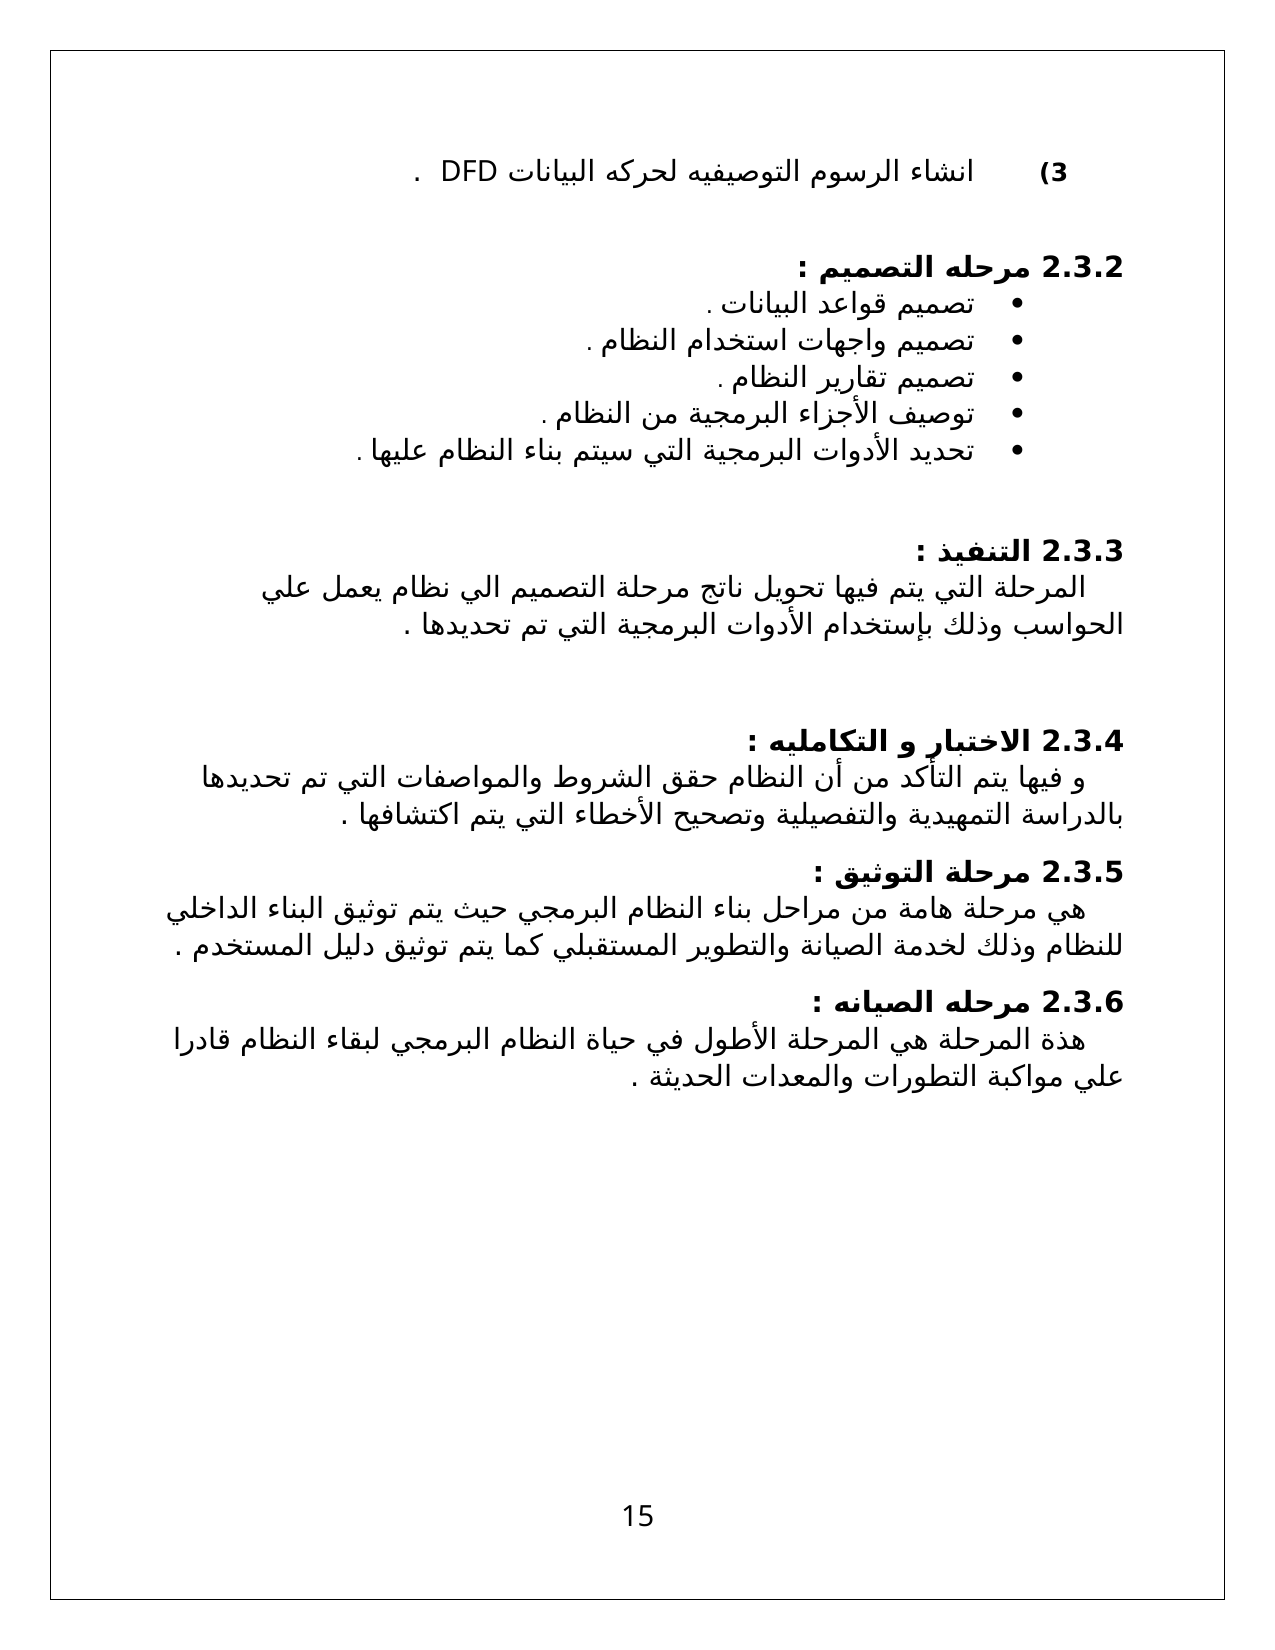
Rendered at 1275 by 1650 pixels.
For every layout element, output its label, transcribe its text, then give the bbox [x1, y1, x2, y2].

subtitle 2.3.3 التنفيذ : [150, 534, 1124, 568]
subtitle 2.3.5 مرحلة التوثيق : [150, 855, 1124, 889]
list انشاء الرسوم التوصيفيه لحركه البيانات DFD . [150, 150, 1050, 190]
text المرحلة التي يتم فيها تحويل ناتج مرحلة التصميم الي نظام يعمل علي الحواسب وذلك بإستخدام الأدوات البرمجية التي تم تحديدها . [150, 571, 1125, 641]
subtitle 2.3.6 مرحله الصيانه : [150, 986, 1124, 1020]
text و فيها يتم التأكد من أن النظام حقق الشروط والمواصفات التي تم تحديدها بالدراسة التمهيدية والتفصيلية وتصحيح الأخطاء التي يتم اكتشافها . [150, 761, 1125, 831]
list تصميم واجهات استخدام النظام . [150, 323, 1012, 357]
list تحديد الأدوات البرمجية التي سيتم بناء النظام عليها . [150, 433, 1012, 467]
subtitle 2.3.4 الاختبار و التكامليه : [150, 724, 1124, 758]
list تصميم تقارير النظام . [150, 360, 1012, 394]
list تصميم قواعد البيانات . [150, 287, 1012, 321]
subtitle 2.3.2 مرحله التصميم : [150, 250, 1124, 284]
text هي مرحلة هامة من مراحل بناء النظام البرمجي حيث يتم توثيق البناء الداخلي للنظام وذلك لخدمة الصيانة والتطوير المستقبلي كما يتم توثيق دليل المستخدم . [150, 892, 1125, 962]
list توصيف الأجزاء البرمجية من النظام . [150, 397, 1012, 431]
text هذة المرحلة هي المرحلة الأطول في حياة النظام البرمجي لبقاء النظام قادرا علي مواكبة التطورات والمعدات الحديثة . [150, 1022, 1125, 1093]
